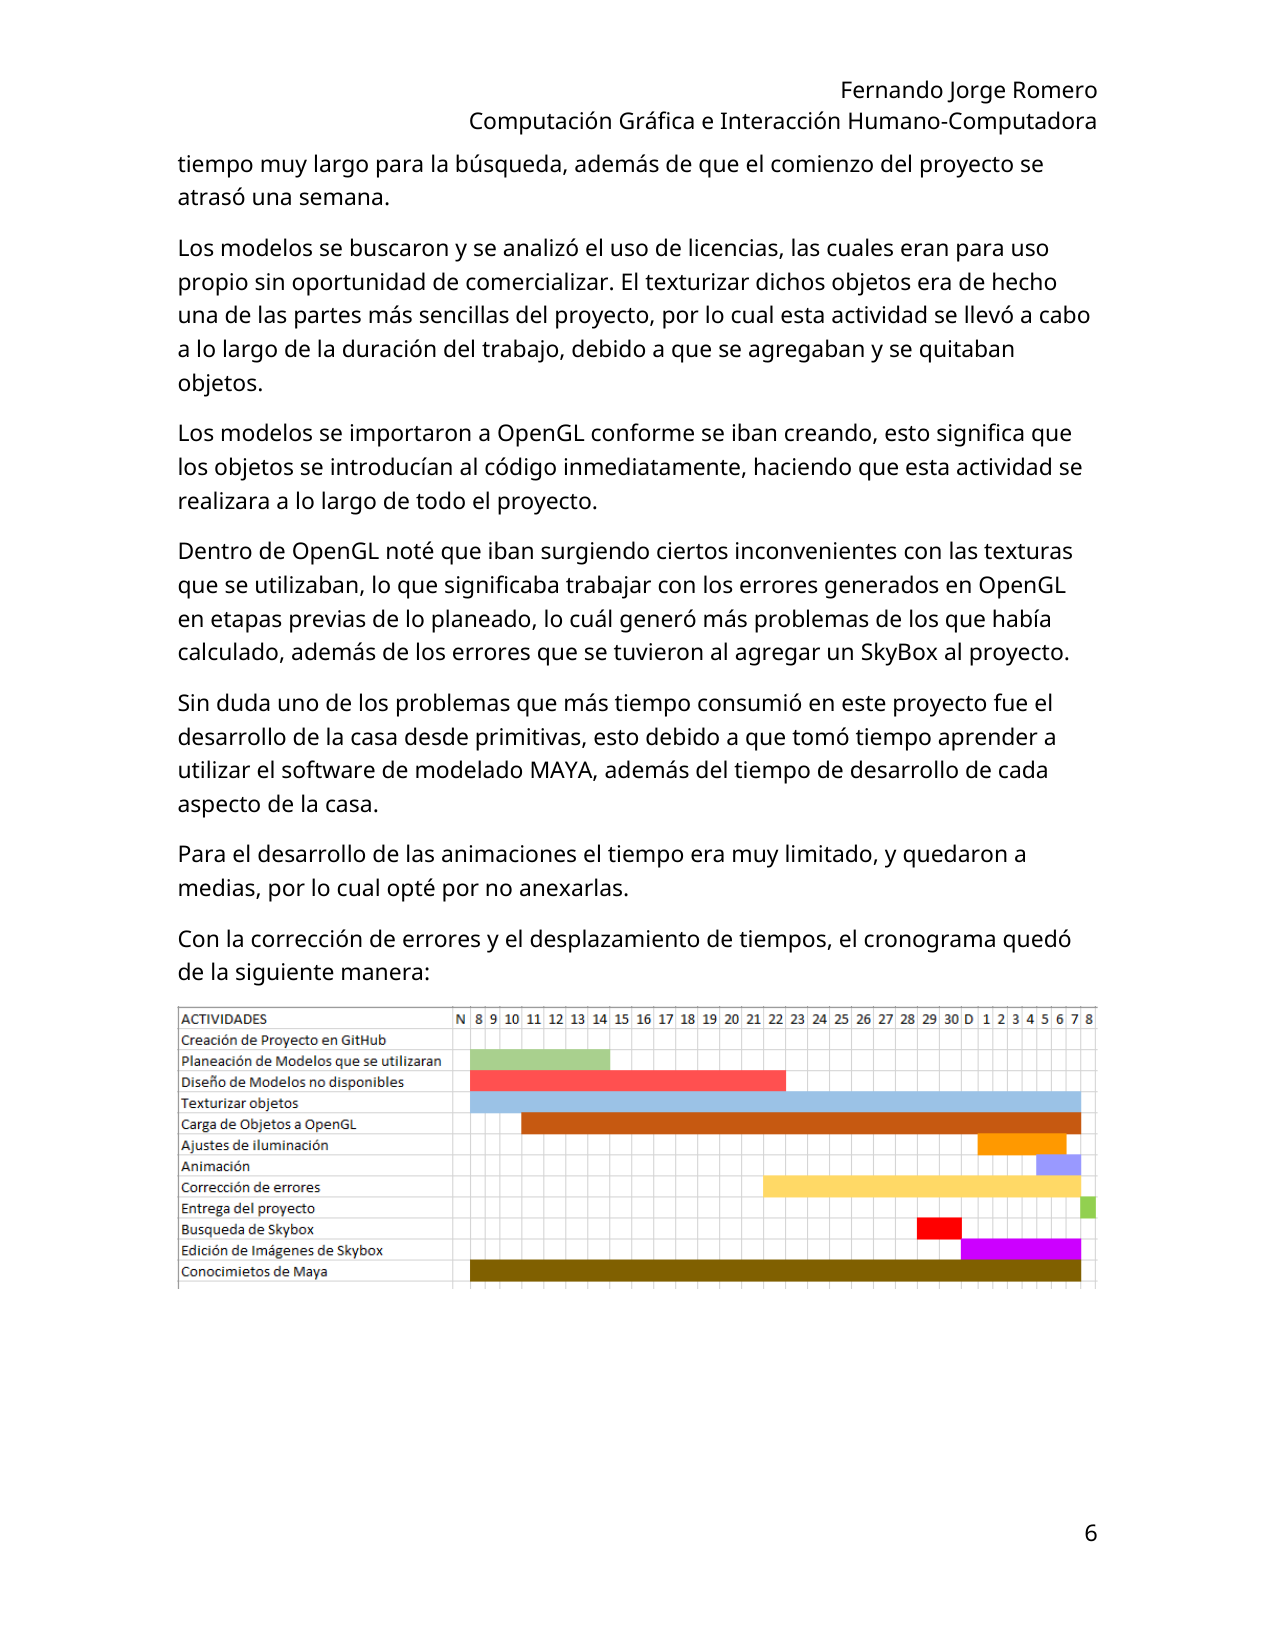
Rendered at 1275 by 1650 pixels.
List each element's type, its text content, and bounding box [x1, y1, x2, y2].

text Los modelos se importaron a OpenGL conforme se iban creando, esto significa que los objetos se introducían al código inmediatamente, haciendo que esta actividad se realizara a lo largo de todo el proyecto. [177, 417, 1098, 516]
text Para el desarrollo de las animaciones el tiempo era muy limitado, y quedaron a medias, por lo cual opté por no anexarlas. [177, 838, 1098, 903]
text Sin duda uno de los problemas que más tiempo consumió en este proyecto fue el desarrollo de la casa desde primitivas, esto debido a que tomó tiempo aprender a utilizar el software de modelado MAYA, además del tiempo de desarrollo de cada aspecto de la casa. [177, 687, 1098, 819]
text Con la corrección de errores y el desplazamiento de tiempos, el cronograma quedó de la siguiente manera: [177, 923, 1098, 988]
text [177, 148, 1098, 213]
picture [177, 1006, 1098, 1289]
text Dentro de OpenGL noté que iban surgiendo ciertos inconvenientes con las texturas que se utilizaban, lo que significaba trabajar con los errores generados en OpenGL en etapas previas de lo planeado, lo cuál generó más problemas de los que había calculado, además de los errores que se tuvieron al agregar un SkyBox al proyecto. [177, 535, 1098, 668]
text Los modelos se buscaron y se analizó el uso de licencias, las cuales eran para uso propio sin oportunidad de comercializar. El texturizar dichos objetos era de hecho una de las partes más sencillas del proyecto, por lo cual esta actividad se llevó a cabo a lo largo de la duración del trabajo, debido a que se agregaban y se quitaban objetos. [177, 232, 1098, 398]
